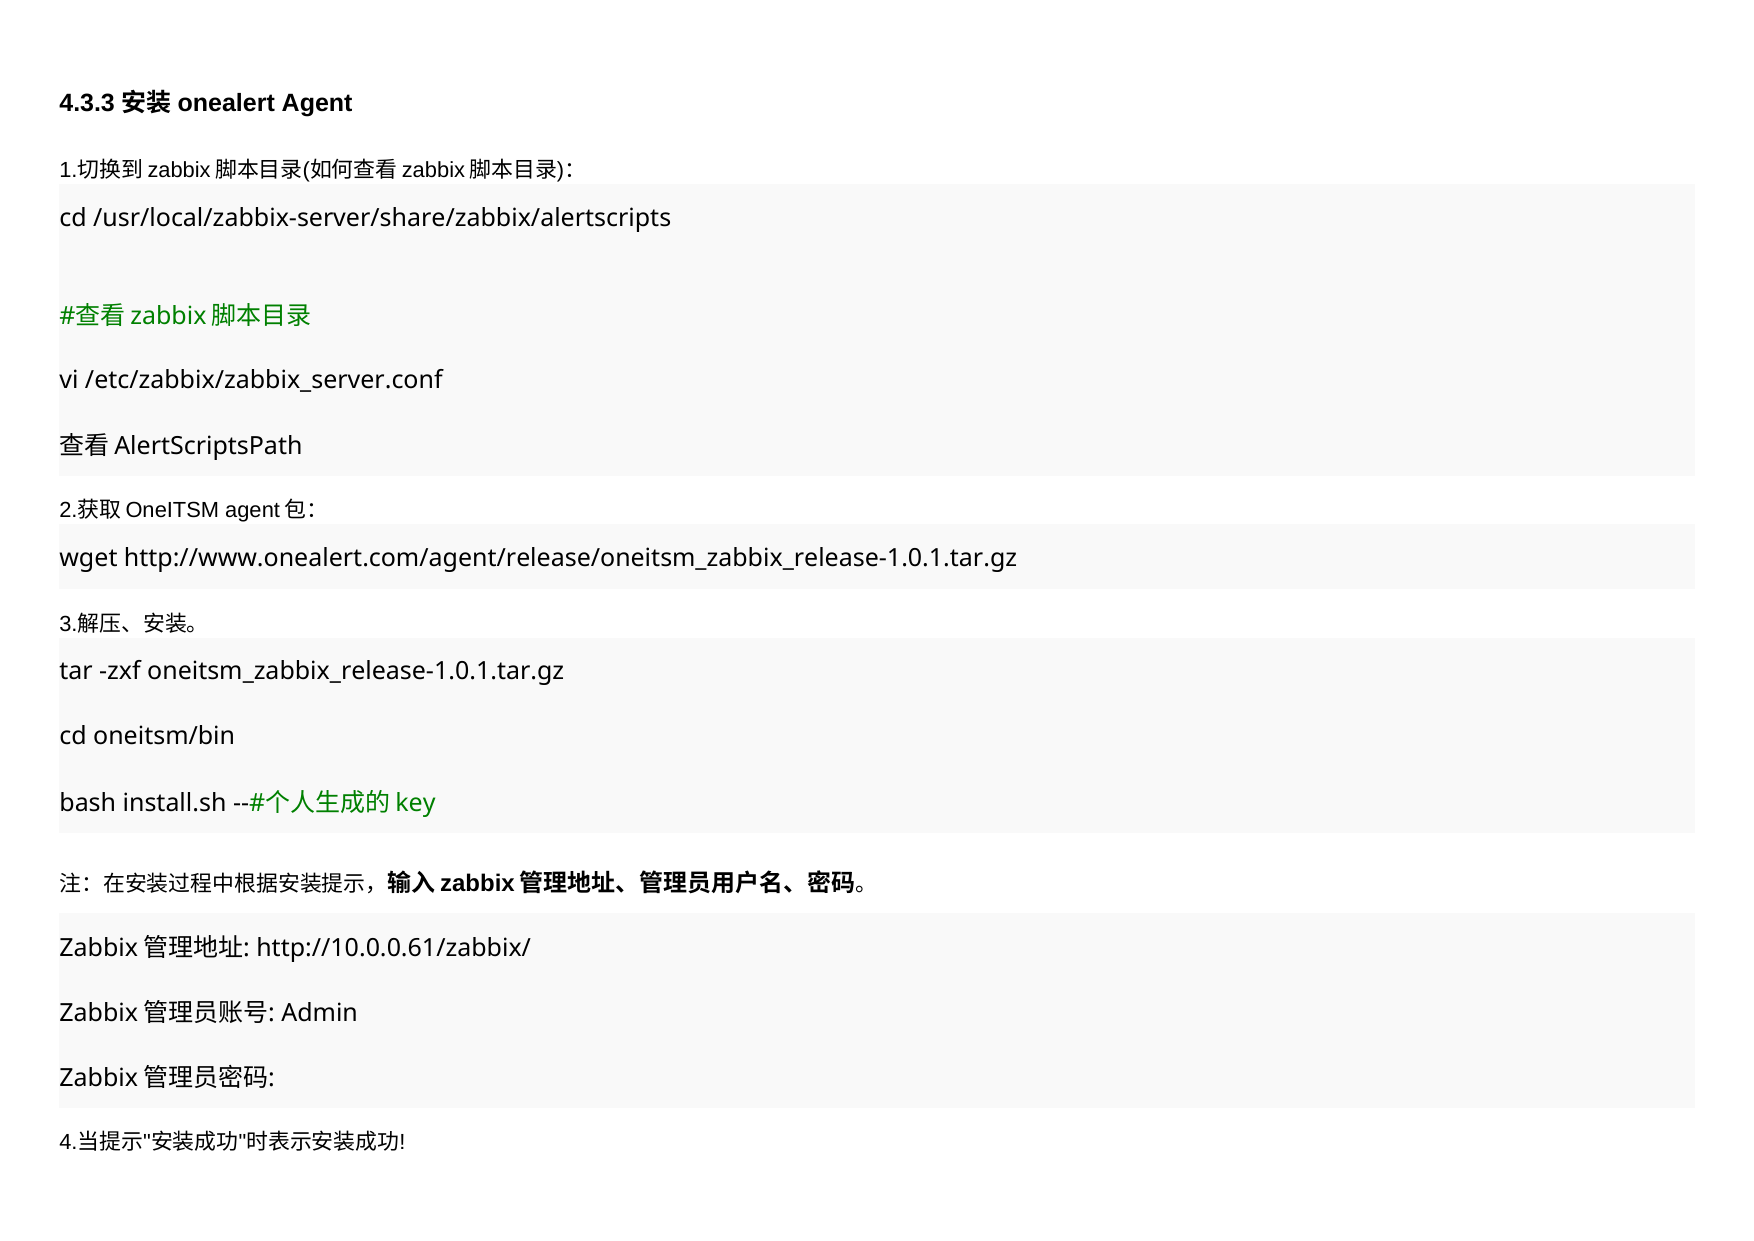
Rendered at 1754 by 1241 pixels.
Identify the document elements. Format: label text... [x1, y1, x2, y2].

text tar -zxf oneitsm_zabbix_release-1.0.1.tar.gz [59, 638, 1695, 703]
text 1.切换到zabbix脚本目录(如何查看zabbix脚本目录)： [59, 151, 1695, 184]
text 2.获取OneITSM agent包： [59, 492, 1695, 524]
text wget http://www.onealert.com/agent/release/oneitsm_zabbix_release-1.0.1.tar.gz [59, 524, 1695, 589]
text 3.解压、安装。 [59, 605, 1695, 638]
text 查看AlertScriptsPath [59, 411, 1695, 476]
text Zabbix管理员密码: [59, 1043, 1695, 1108]
text bash install.sh --#个人生成的key [59, 768, 1695, 833]
text cd /usr/local/zabbix-server/share/zabbix/alertscripts [59, 184, 1695, 249]
text Zabbix管理地址: http://10.0.0.61/zabbix/ [59, 913, 1695, 978]
text cd oneitsm/bin [59, 703, 1695, 768]
text 4.3.3 安装 onealert Agent [59, 68, 1695, 133]
text vi /etc/zabbix/zabbix_server.conf [59, 346, 1695, 411]
text #查看zabbix脚本目录 [59, 281, 1695, 346]
text 注：在安装过程中根据安装提示，输入zabbix管理地址、管理员用户名、密码。 [59, 848, 1695, 913]
text 4.当提示"安装成功"时表示安装成功! [59, 1124, 1695, 1156]
text Zabbix管理员账号: Admin [59, 978, 1695, 1043]
